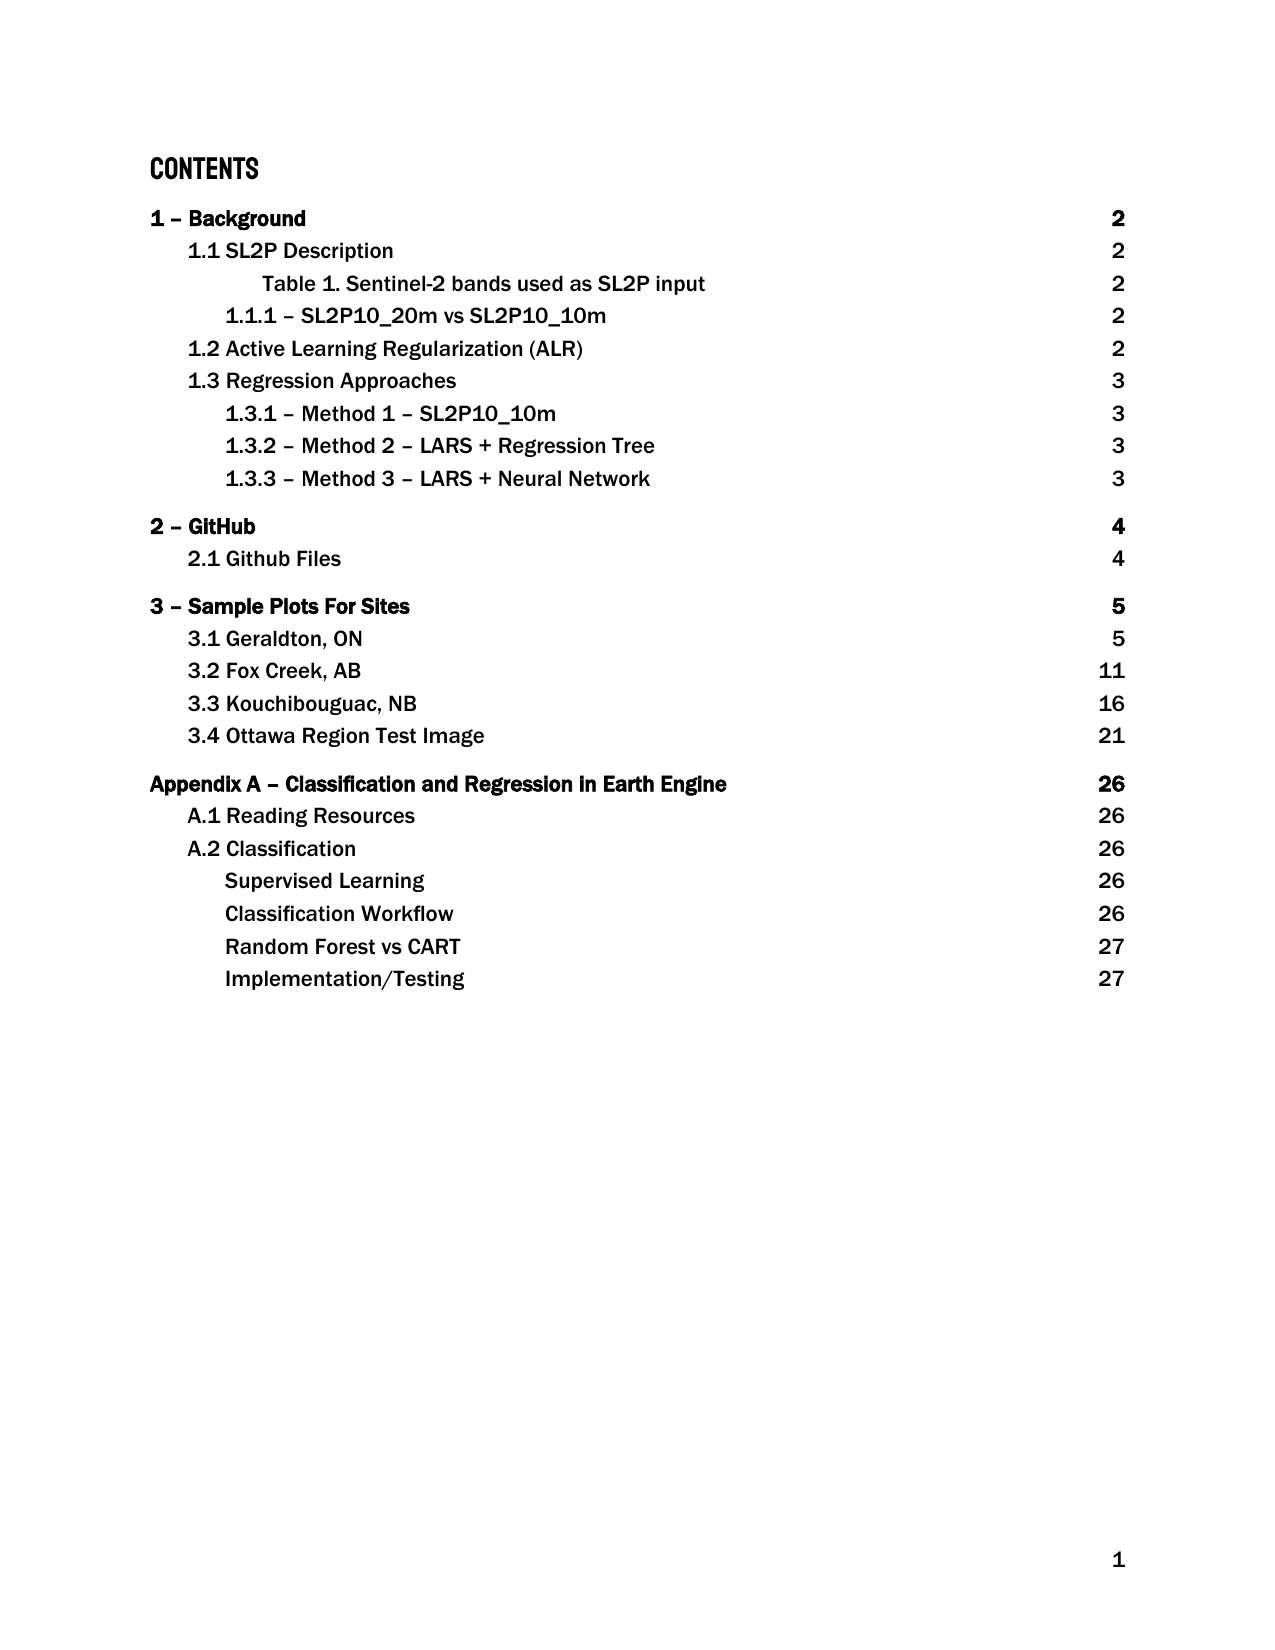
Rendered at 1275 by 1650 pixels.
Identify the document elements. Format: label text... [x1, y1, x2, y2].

text Contents [150, 150, 1125, 189]
